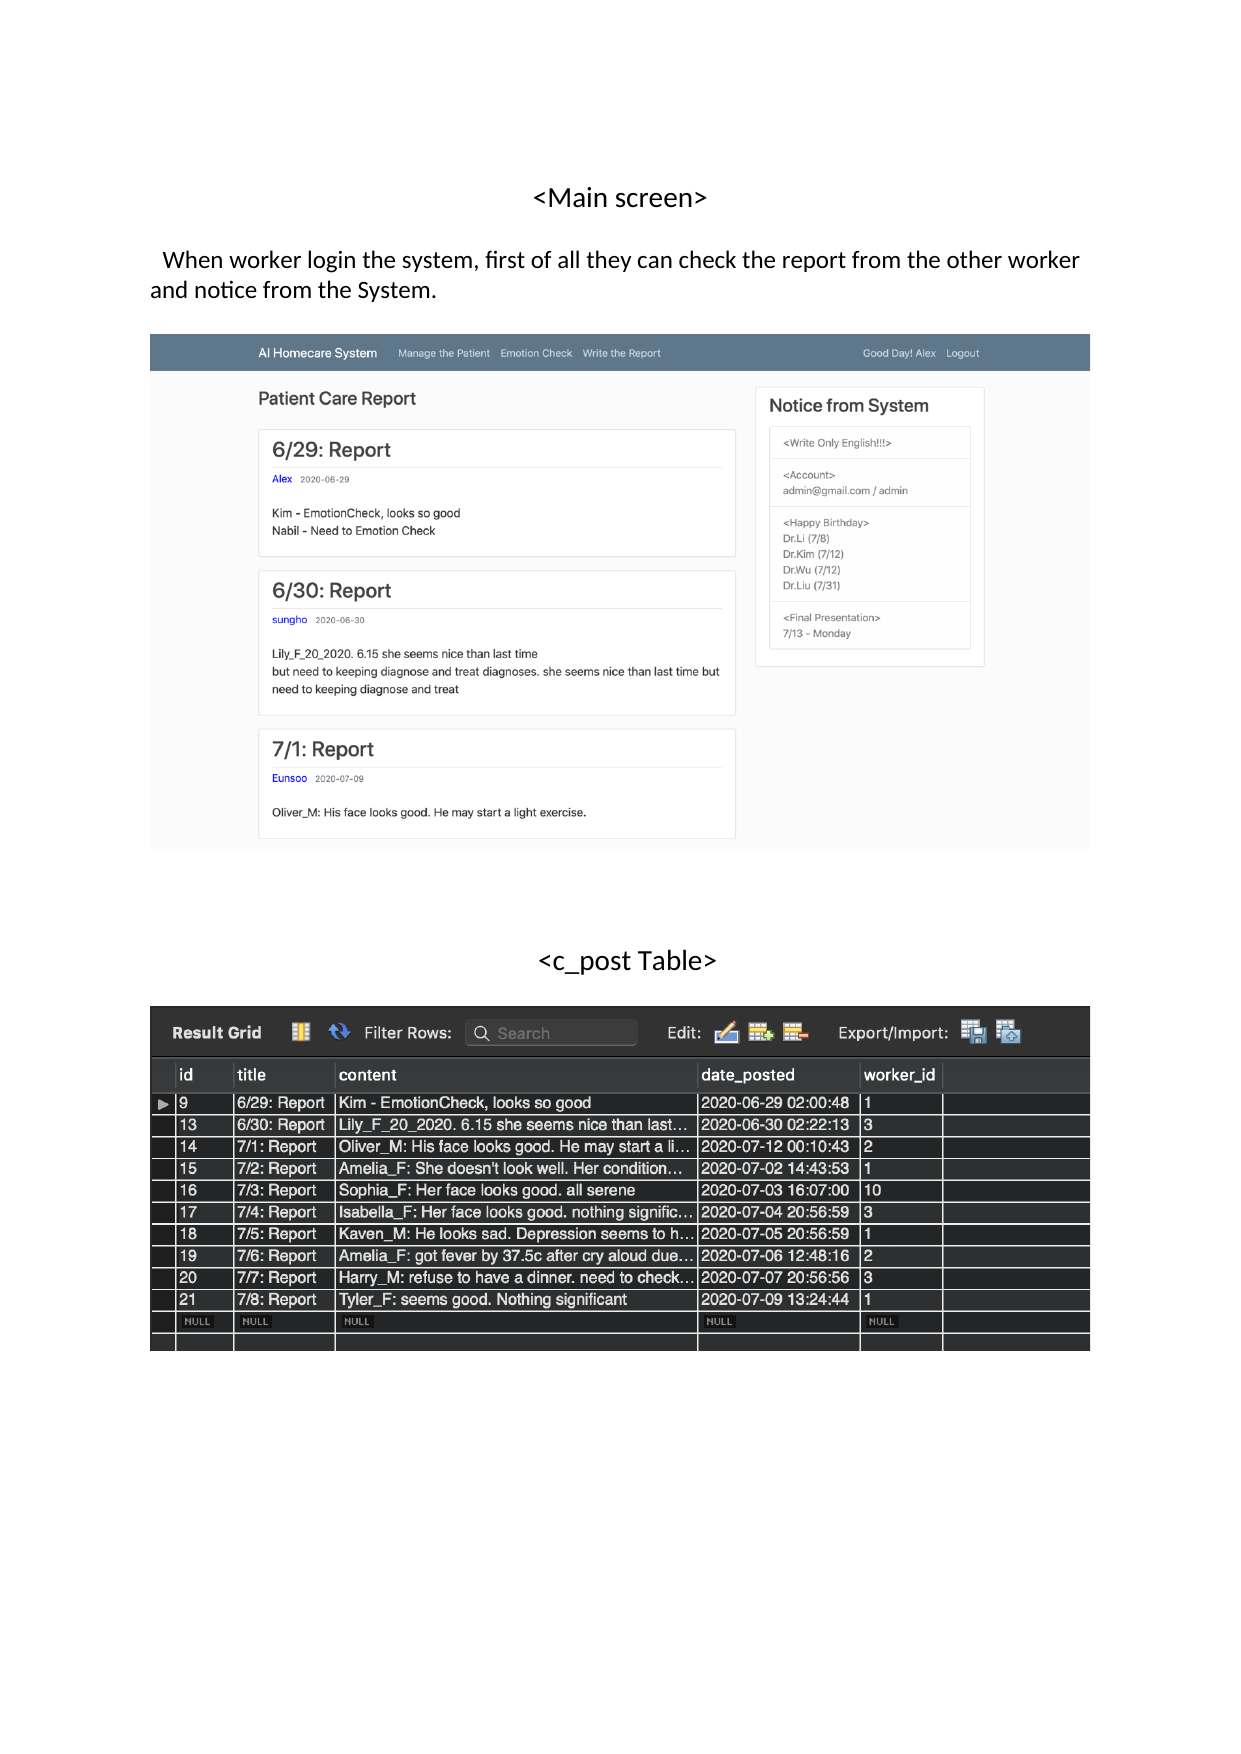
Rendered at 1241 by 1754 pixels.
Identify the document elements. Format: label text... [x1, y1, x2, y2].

text <Main screen> [150, 179, 1090, 215]
text When worker login the system, first of all they can check the report from the other worker and notice from the System. [150, 244, 1090, 305]
picture [150, 334, 1091, 849]
picture [150, 1006, 1091, 1351]
text <c_post Table> [150, 942, 1090, 978]
